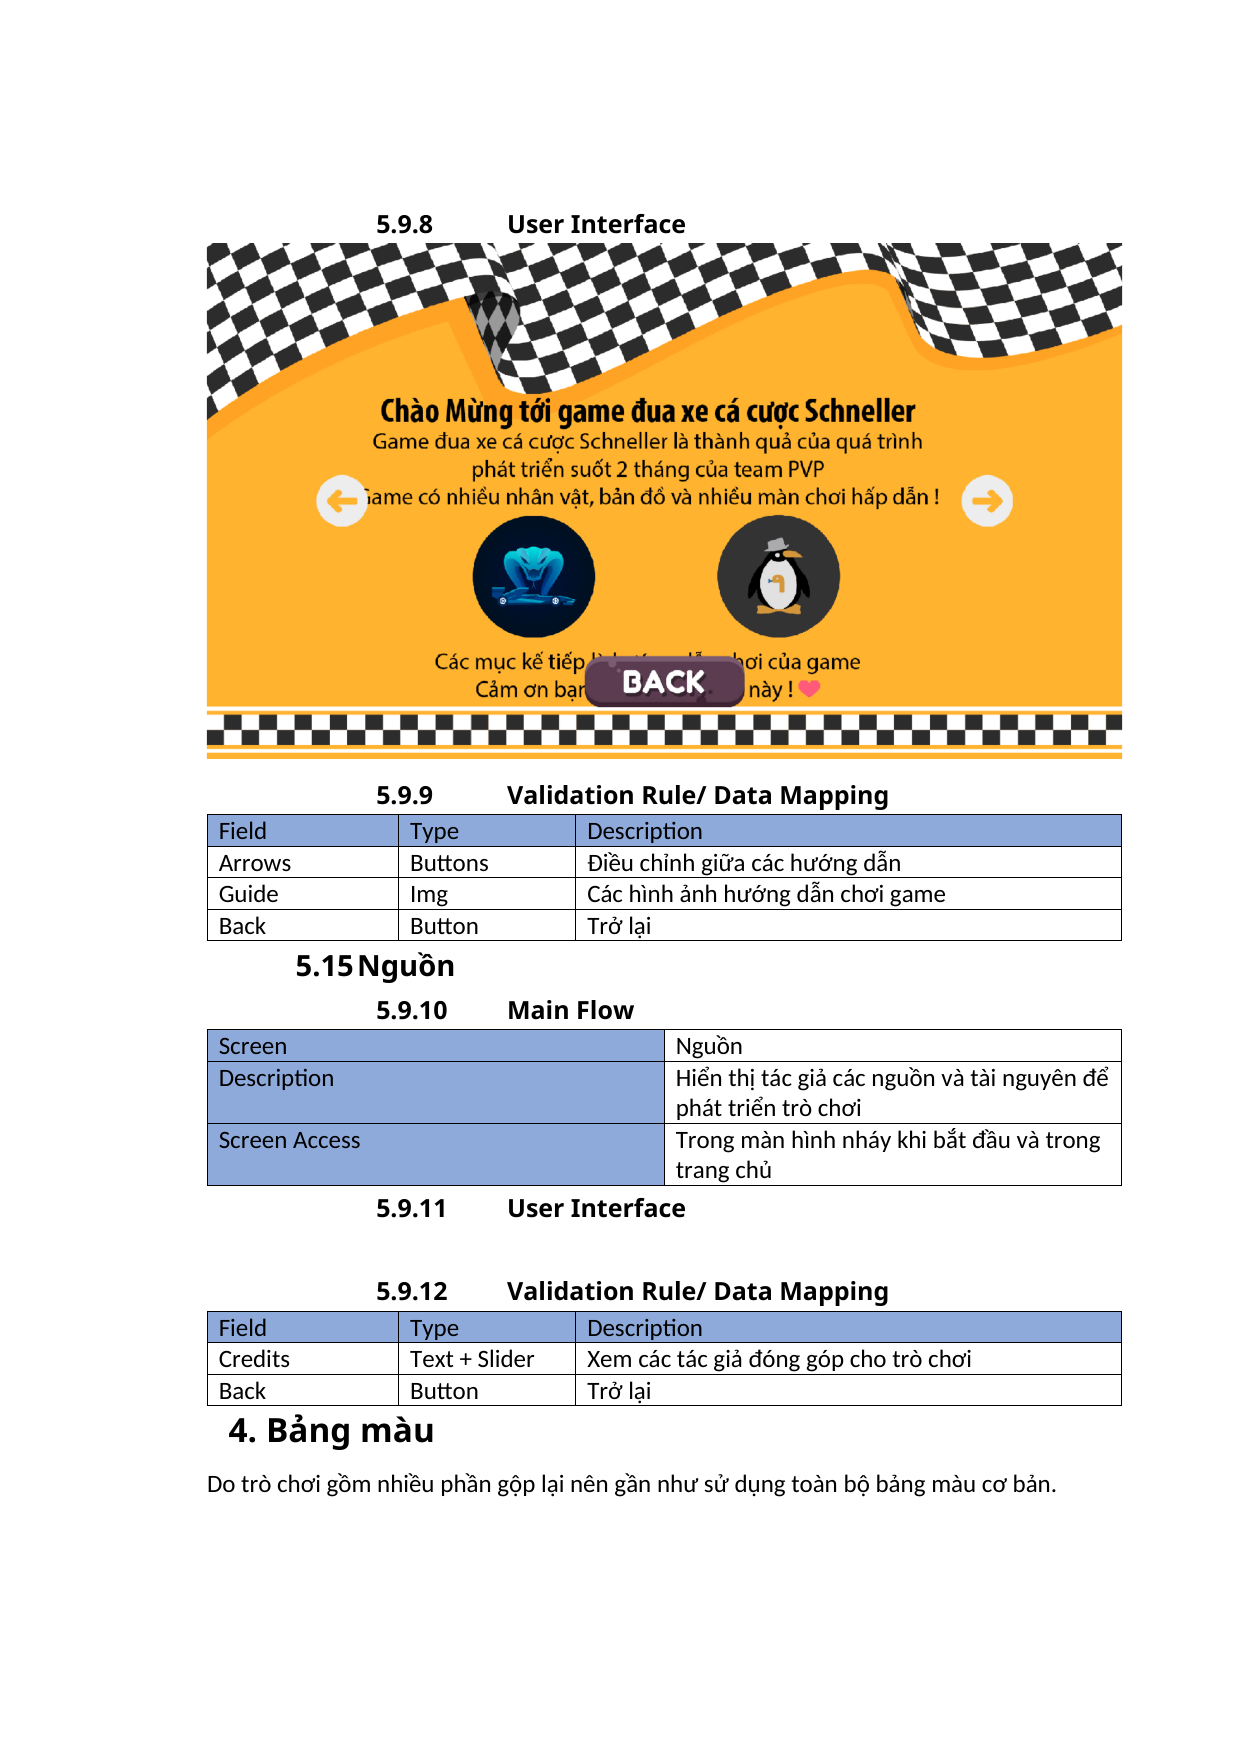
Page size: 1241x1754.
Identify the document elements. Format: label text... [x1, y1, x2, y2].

table_cell Text + Slider [399, 1343, 575, 1374]
table_cell Img [399, 878, 575, 909]
subtitle Nguồn [295, 946, 1122, 985]
table_header Screen [208, 1030, 664, 1061]
subtitle Validation Rule/ Data Mapping [376, 1274, 1122, 1308]
subtitle Validation Rule/ Data Mapping [376, 777, 1122, 811]
table_cell Xem các tác giả đóng góp cho trò chơi [576, 1343, 1121, 1374]
table_header Field [208, 1312, 398, 1342]
text Do trò chơi gồm nhiều phần gộp lại nên gần như sử dụng toàn bộ bảng màu cơ bản. [207, 1468, 1122, 1498]
table_cell Back [208, 1375, 398, 1405]
table_header Description [576, 815, 1121, 846]
table_cell Credits [208, 1343, 398, 1374]
table_header Description [576, 1312, 1121, 1342]
subtitle User Interface [376, 1190, 1122, 1224]
picture [206, 243, 1123, 759]
subtitle Main Flow [376, 992, 1122, 1027]
table_cell Hiển thị tác giả các nguồn và tài nguyên để phát triển trò chơi [665, 1062, 1121, 1123]
table_cell Các hình ảnh hướng dẫn chơi game [576, 878, 1121, 909]
table_cell Screen Access [208, 1124, 664, 1185]
table_cell Description [208, 1062, 664, 1123]
table_header Type [399, 815, 575, 846]
table_cell Điều chỉnh giữa các hướng dẫn [576, 847, 1121, 877]
table_cell Back [208, 910, 398, 940]
table_cell Button [399, 1375, 575, 1405]
table_header Nguồn [665, 1030, 1121, 1061]
table_cell Buttons [399, 847, 575, 877]
table_cell Button [399, 910, 575, 940]
subtitle User Interface [376, 207, 1122, 241]
table_header Field [208, 815, 398, 846]
table_cell Guide [208, 878, 398, 909]
subtitle Bảng màu [228, 1406, 1122, 1452]
table_cell Trở lại [576, 910, 1121, 940]
table_cell Trong màn hình nháy khi bắt đầu và trong trang chủ [665, 1124, 1121, 1185]
table_cell Arrows [208, 847, 398, 877]
table_header Type [399, 1312, 575, 1342]
table_cell Trở lại [576, 1375, 1121, 1405]
